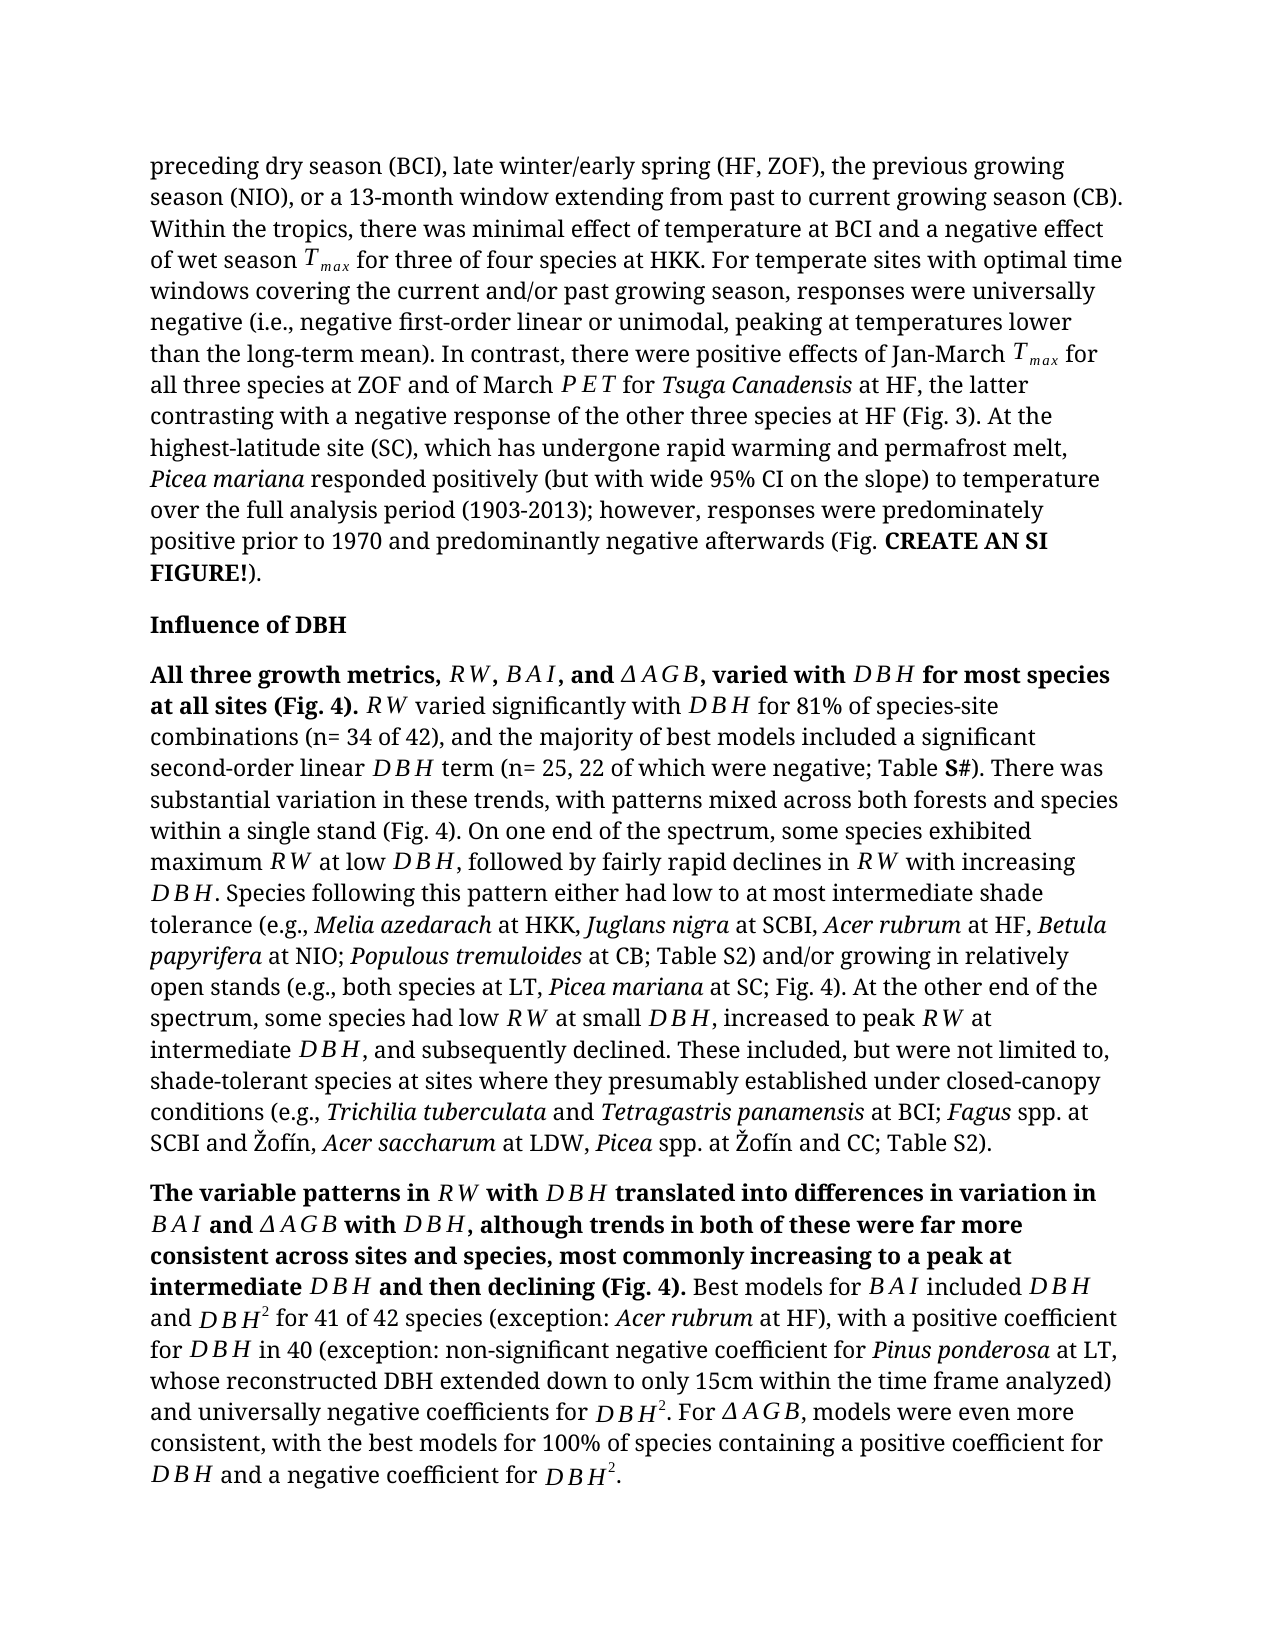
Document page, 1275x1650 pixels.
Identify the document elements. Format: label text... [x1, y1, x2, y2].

subtitle Influence of DBH [150, 608, 1125, 640]
text The variable patterns in with translated into differences in variation in and with , although trends in both of these were far more consistent across sites and species, most commonly increasing to a peak at intermediate and then declining (Fig. 4). Best models for included and for 41 of 42 species (exception: Acer rubrum at HF), with a positive coefficient for in 40 (exception: non-significant negative coefficient for Pinus ponderosa at LT, whose reconstructed DBH extended down to only 15cm within the time frame analyzed) and universally negative coefficients for . For , models were even more consistent, with the best models for 100% of species containing a positive coefficient for and a negative coefficient for . [150, 1177, 1125, 1490]
text All three growth metrics, , , and , varied with for most species at all sites (Fig. 4). varied significantly with for 81% of species-site combinations (n= 34 of 42), and the majority of best models included a significant second-order linear term (n= 25, 22 of which were negative; Table S#). There was substantial variation in these trends, with patterns mixed across both forests and species within a single stand (Fig. 4). On one end of the spectrum, some species exhibited maximum at low , followed by fairly rapid declines in with increasing . Species following this pattern either had low to at most intermediate shade tolerance (e.g., Melia azedarach at HKK, Juglans nigra at SCBI, Acer rubrum at HF, Betula papyrifera at NIO; Populous tremuloides at CB; Table S2) and/or growing in relatively open stands (e.g., both species at LT, Picea mariana at SC; Fig. 4). At the other end of the spectrum, some species had low at small , increased to peak at intermediate , and subsequently declined. These included, but were not limited to, shade-tolerant species at sites where they presumably established under closed-canopy conditions (e.g., Trichilia tuberculata and Tetragastris panamensis at BCI; Fagus spp. at SCBI and Žofín, Acer saccharum at LDW, Picea spp. at Žofín and CC; Table S2). [150, 658, 1125, 1158]
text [150, 150, 1125, 588]
